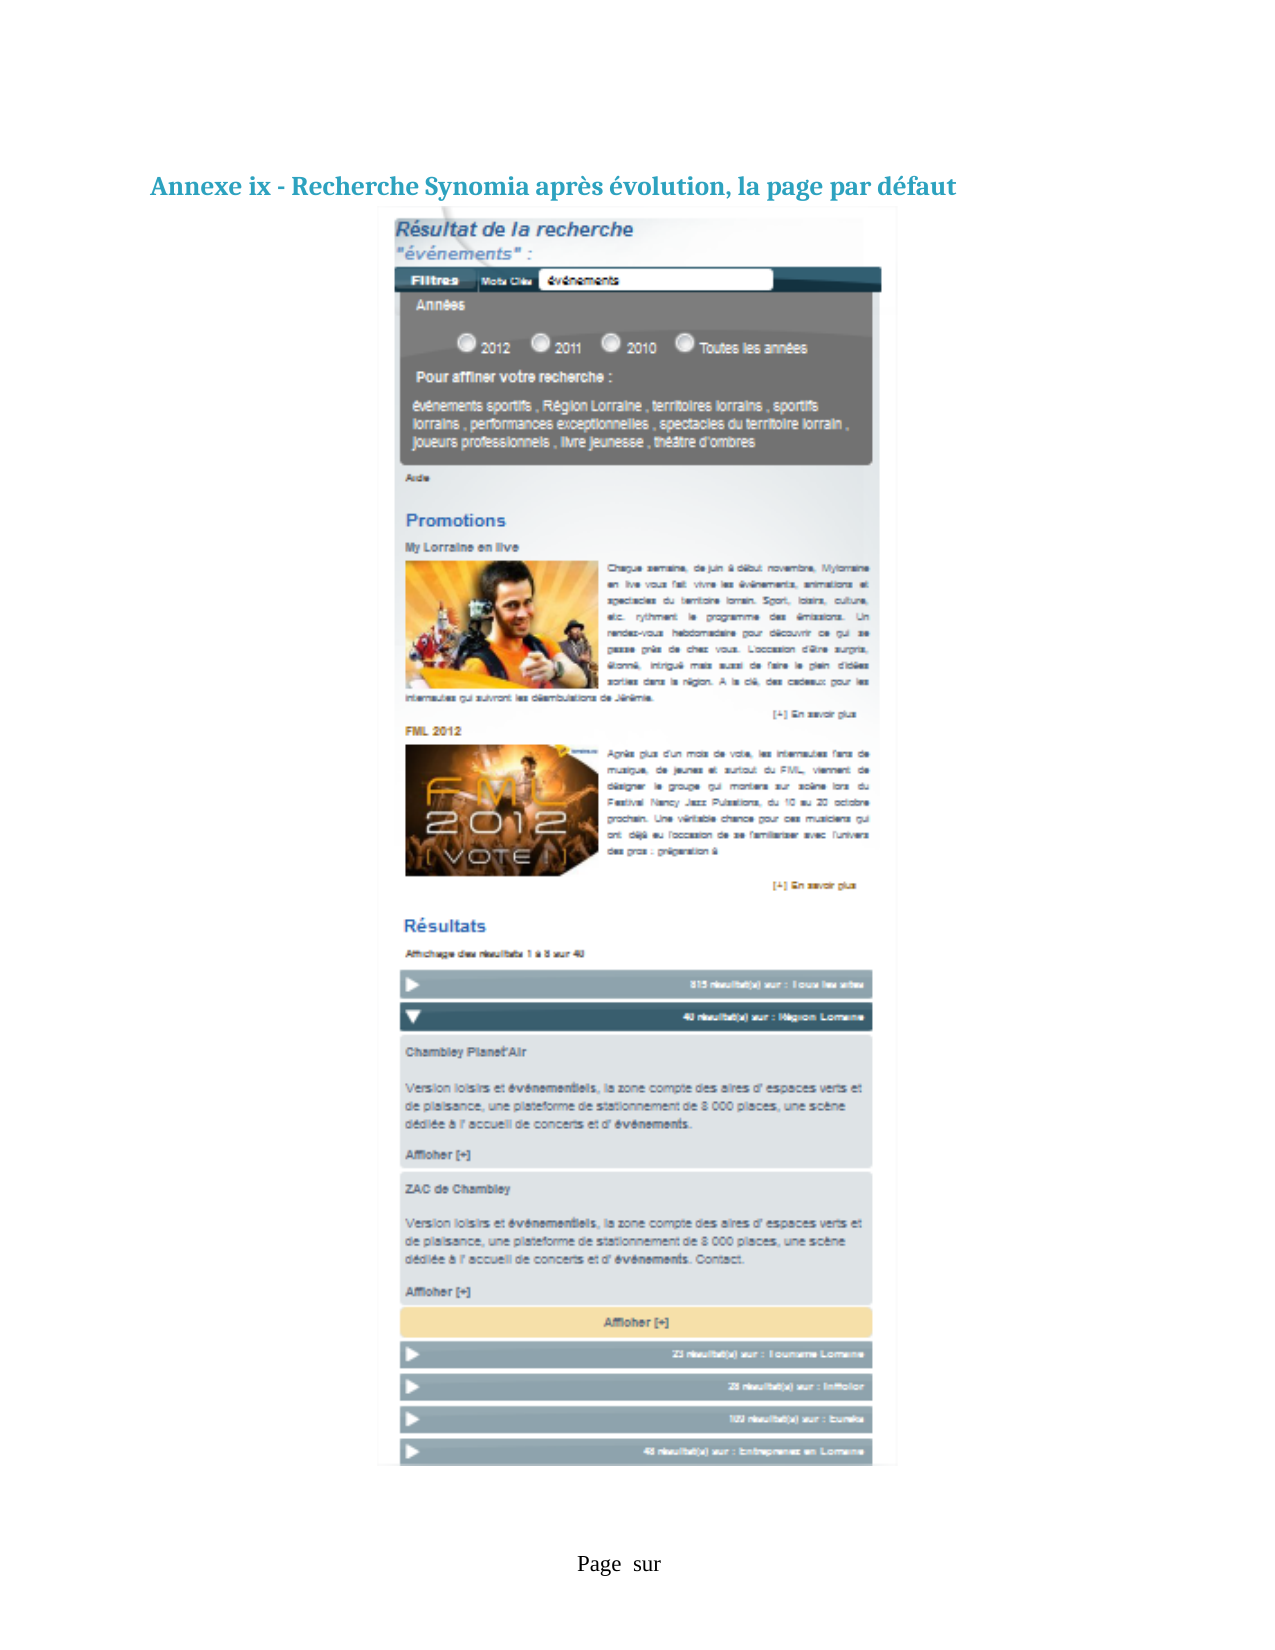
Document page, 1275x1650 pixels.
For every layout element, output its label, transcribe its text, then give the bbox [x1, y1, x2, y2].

picture [377, 206, 898, 1466]
text Annexe ix - Recherche Synomia après évolution, la page par défaut [150, 171, 1125, 202]
